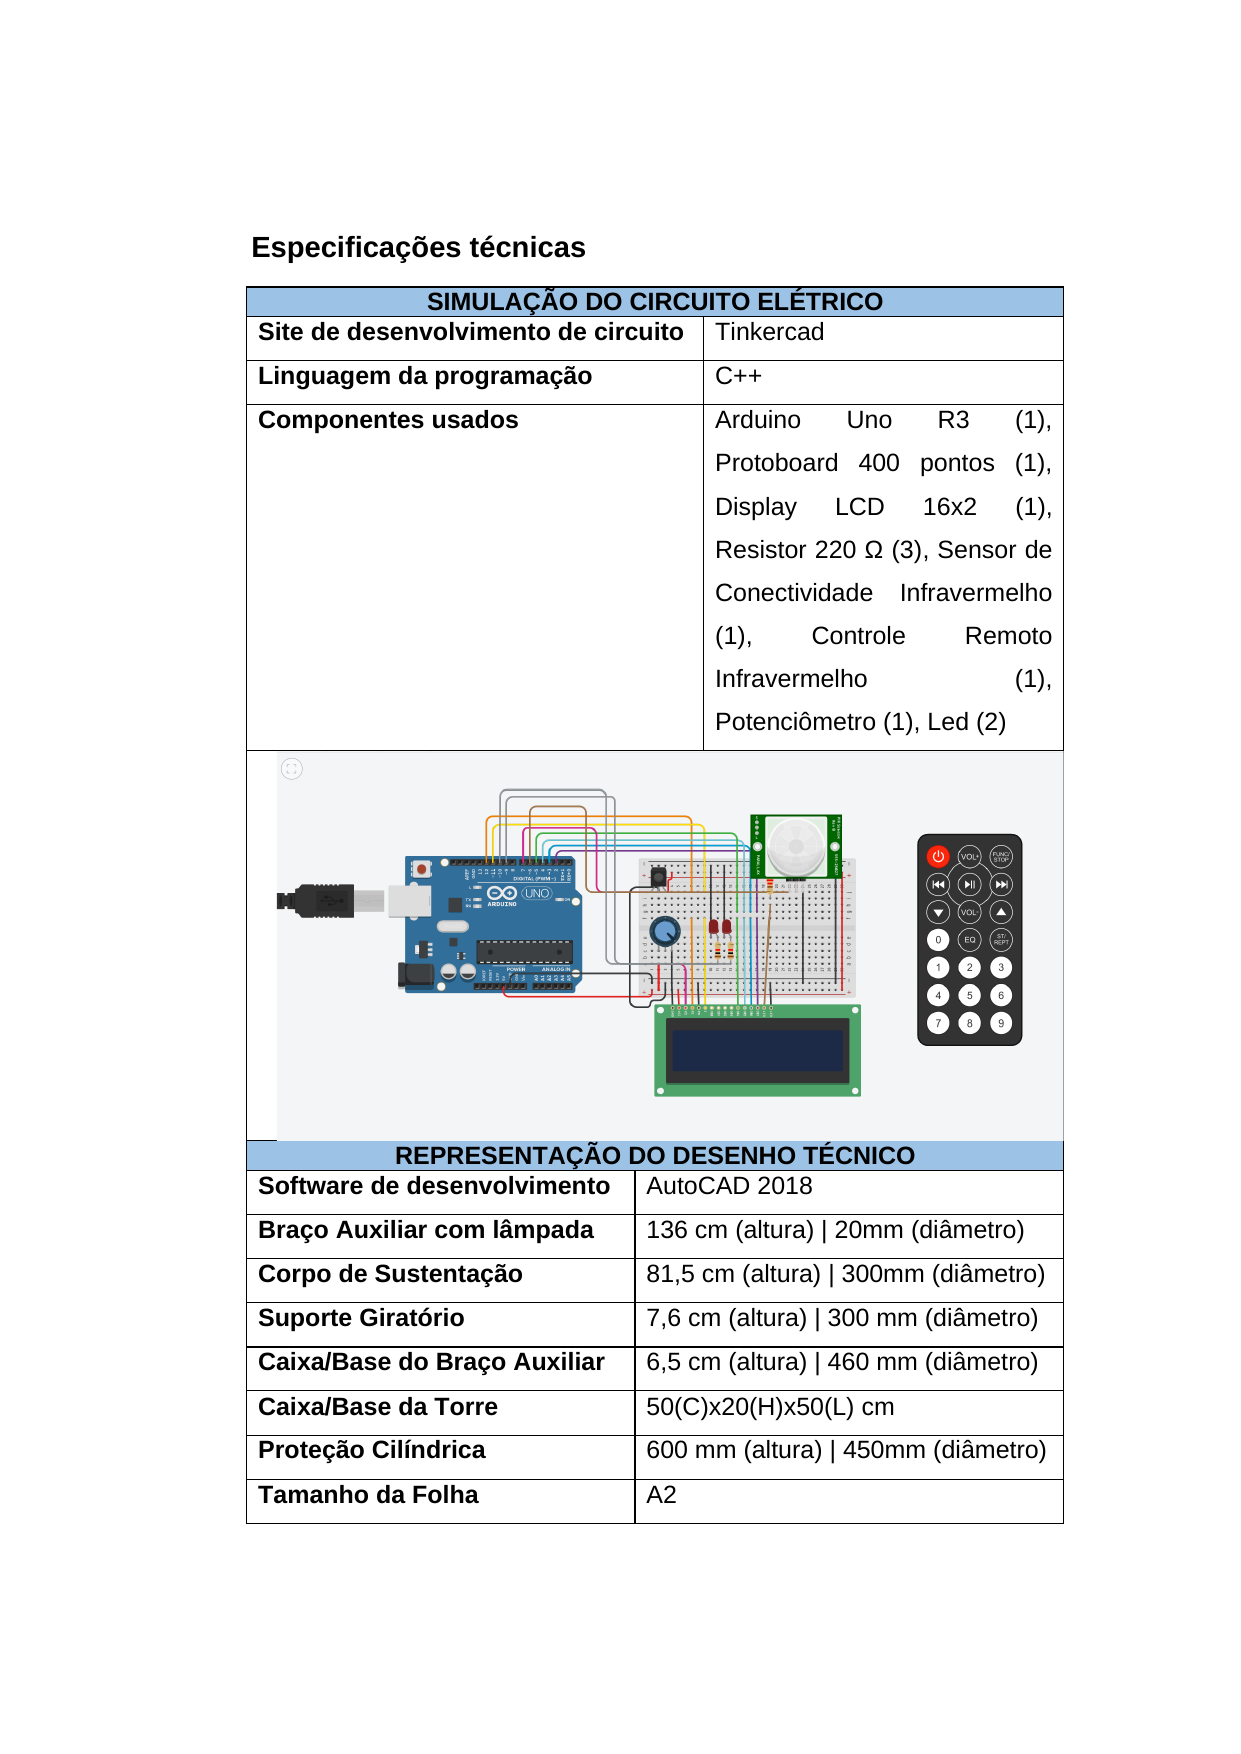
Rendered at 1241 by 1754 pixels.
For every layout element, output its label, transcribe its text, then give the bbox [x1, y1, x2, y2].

table_cell Tamanho da Folha [247, 1480, 634, 1523]
table_cell REPRESENTAÇÃO DO DESENHO TÉCNICO [247, 1141, 1063, 1170]
table_cell Arduino Uno R3 (1), Protoboard 400 pontos (1), Display LCD 16x2 (1), Resistor 220 Ω (3), Sensor de Conectividade Infravermelho (1), Controle Remoto Infravermelho (1), Potenciômetro (1), Led (2) [704, 405, 1063, 750]
table_cell Suporte Giratório [247, 1303, 634, 1346]
table_cell Linguagem da programação [247, 361, 703, 404]
table_header SIMULAÇÃO DO CIRCUITO ELÉTRICO [247, 288, 1063, 316]
table_header Site de desenvolvimento de circuito [247, 317, 703, 360]
table_cell Proteção Cilíndrica [247, 1436, 634, 1478]
table_header [247, 751, 276, 1140]
text Especificações técnicas [177, 230, 1063, 263]
table_cell 6,5 cm (altura) | 460 mm (diâmetro) [636, 1348, 1063, 1390]
table_cell 600 mm (altura) | 450mm (diâmetro) [636, 1436, 1063, 1478]
table_cell Caixa/Base da Torre [247, 1391, 634, 1434]
table_cell 50(C)x20(H)x50(L) cm [636, 1391, 1063, 1434]
table_header AutoCAD 2018 [636, 1171, 1063, 1214]
table_header Software de desenvolvimento [247, 1171, 634, 1214]
table_cell 81,5 cm (altura) | 300mm (diâmetro) [636, 1259, 1063, 1302]
table_cell Braço Auxiliar com lâmpada [247, 1215, 634, 1258]
table_header Tinkercad [704, 317, 1063, 360]
table_cell Corpo de Sustentação [247, 1259, 634, 1302]
table_cell A2 [636, 1480, 1063, 1523]
table_cell 136 cm (altura) | 20mm (diâmetro) [636, 1215, 1063, 1258]
table_cell Componentes usados [247, 405, 703, 750]
table_cell 7,6 cm (altura) | 300 mm (diâmetro) [636, 1303, 1063, 1346]
table_cell Caixa/Base do Braço Auxiliar [247, 1348, 634, 1390]
table_cell C++ [704, 361, 1063, 404]
